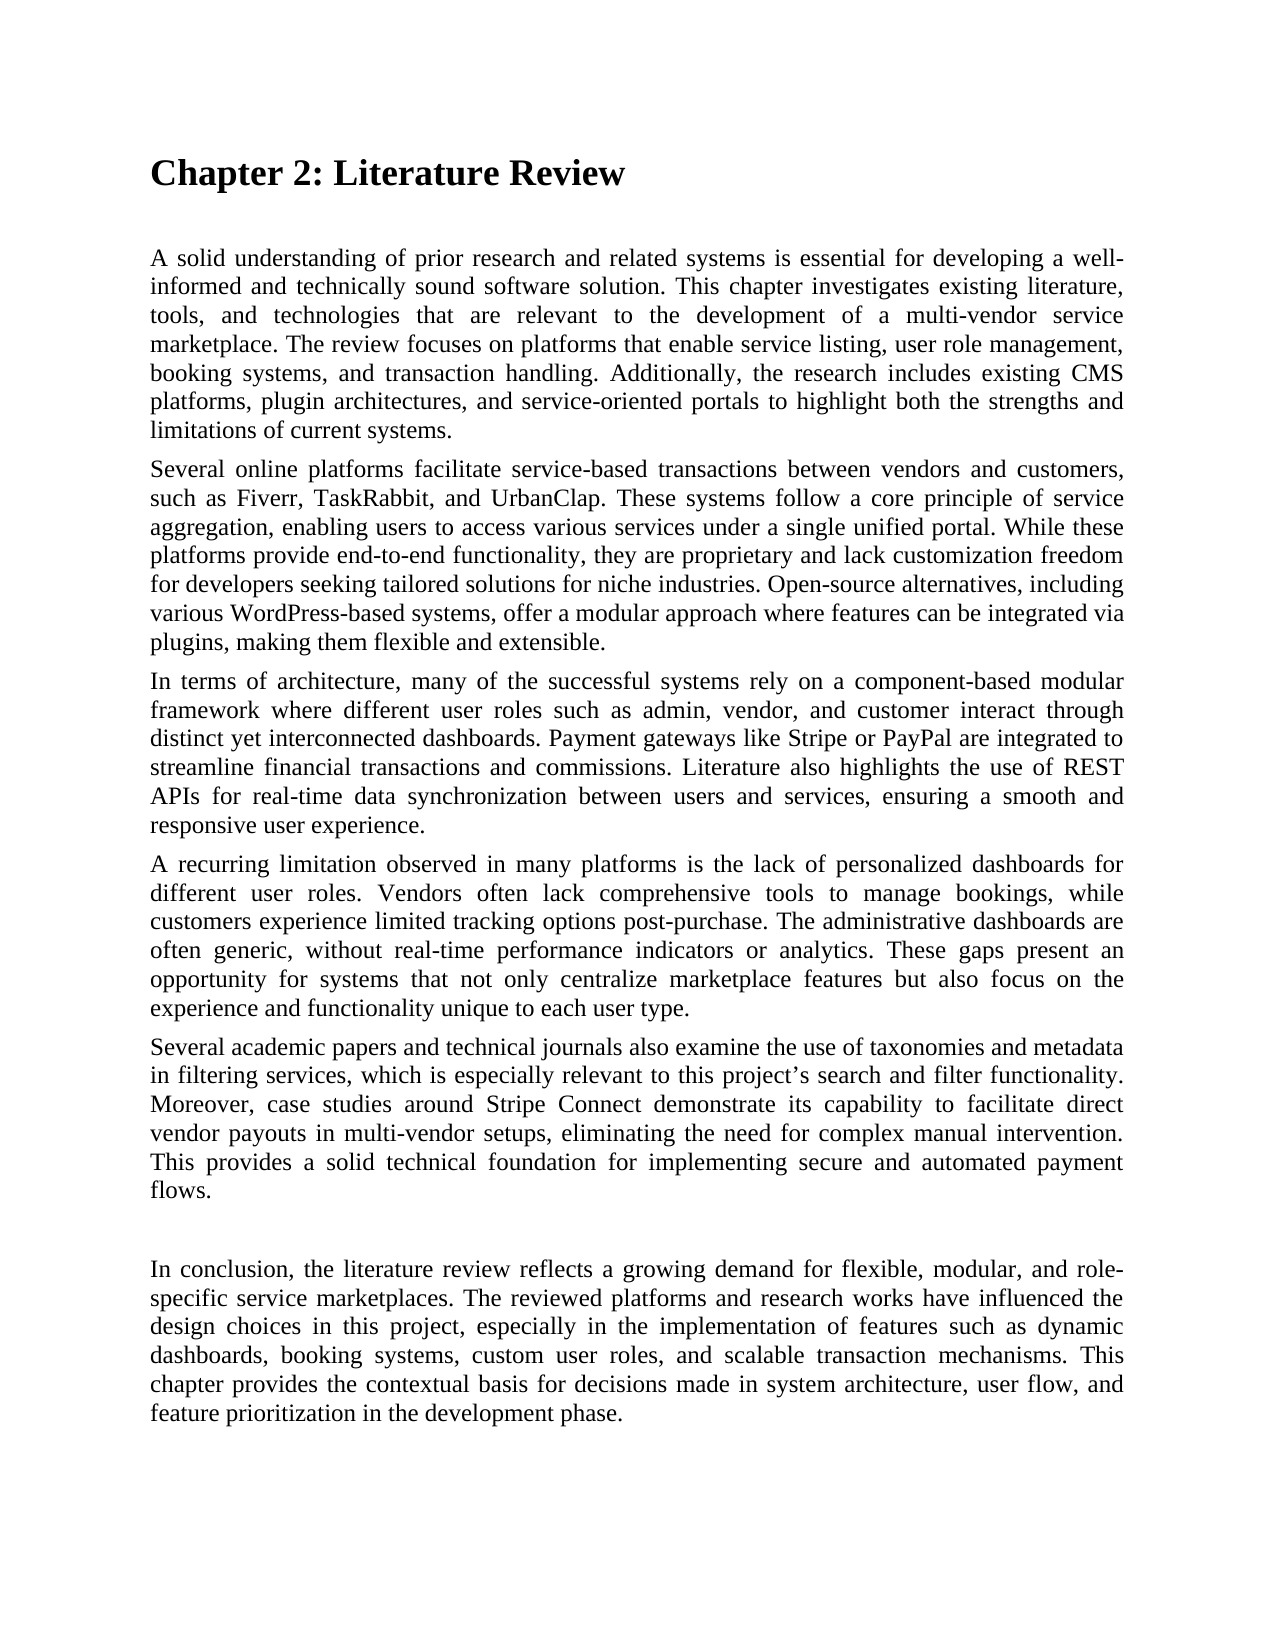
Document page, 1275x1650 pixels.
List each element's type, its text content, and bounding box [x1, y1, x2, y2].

text Several academic papers and technical journals also examine the use of taxonomies and metadata in filtering services, which is especially relevant to this project’s search and filter functionality. Moreover, case studies around Stripe Connect demonstrate its capability to facilitate direct vendor payouts in multi-vendor setups, eliminating the need for complex manual intervention. This provides a solid technical foundation for implementing secure and automated payment flows. [150, 1032, 1125, 1204]
text Several online platforms facilitate service-based transactions between vendors and customers, such as Fiverr, TaskRabbit, and UrbanClap. These systems follow a core principle of service aggregation, enabling users to access various services under a single unified portal. While these platforms provide end-to-end functionality, they are proprietary and lack customization freedom for developers seeking tailored solutions for niche industries. Open-source alternatives, including various WordPress-based systems, offer a modular approach where features can be integrated via plugins, making them flexible and extensible. [150, 454, 1125, 656]
text In conclusion, the literature review reflects a growing demand for flexible, modular, and role-specific service marketplaces. The reviewed platforms and research works have influenced the design choices in this project, especially in the implementation of features such as dynamic dashboards, booking systems, custom user roles, and scalable transaction mechanisms. This chapter provides the contextual basis for decisions made in system architecture, user flow, and feature prioritization in the development phase. [150, 1254, 1125, 1426]
text A solid understanding of prior research and related systems is essential for developing a well-informed and technically sound software solution. This chapter investigates existing literature, tools, and technologies that are relevant to the development of a multi-vendor service marketplace. The review focuses on platforms that enable service listing, user role management, booking systems, and transaction handling. Additionally, the research includes existing CMS platforms, plugin architectures, and service-oriented portals to highlight both the strengths and limitations of current systems. [150, 243, 1125, 444]
text In terms of architecture, many of the successful systems rely on a component-based modular framework where different user roles such as admin, vendor, and customer interact through distinct yet interconnected dashboards. Payment gateways like Stripe or PayPal are integrated to streamline financial transactions and commissions. Literature also highlights the use of REST APIs for real-time data synchronization between users and services, ensuring a smooth and responsive user experience. [150, 666, 1125, 838]
text A recurring limitation observed in many platforms is the lack of personalized dashboards for different user roles. Vendors often lack comprehensive tools to manage bookings, while customers experience limited tracking options post-purchase. The administrative dashboards are often generic, without real-time performance indicators or analytics. These gaps present an opportunity for systems that not only centralize marketplace features but also focus on the experience and functionality unique to each user type. [150, 849, 1125, 1021]
text Chapter 2: Literature Review [150, 150, 1125, 193]
